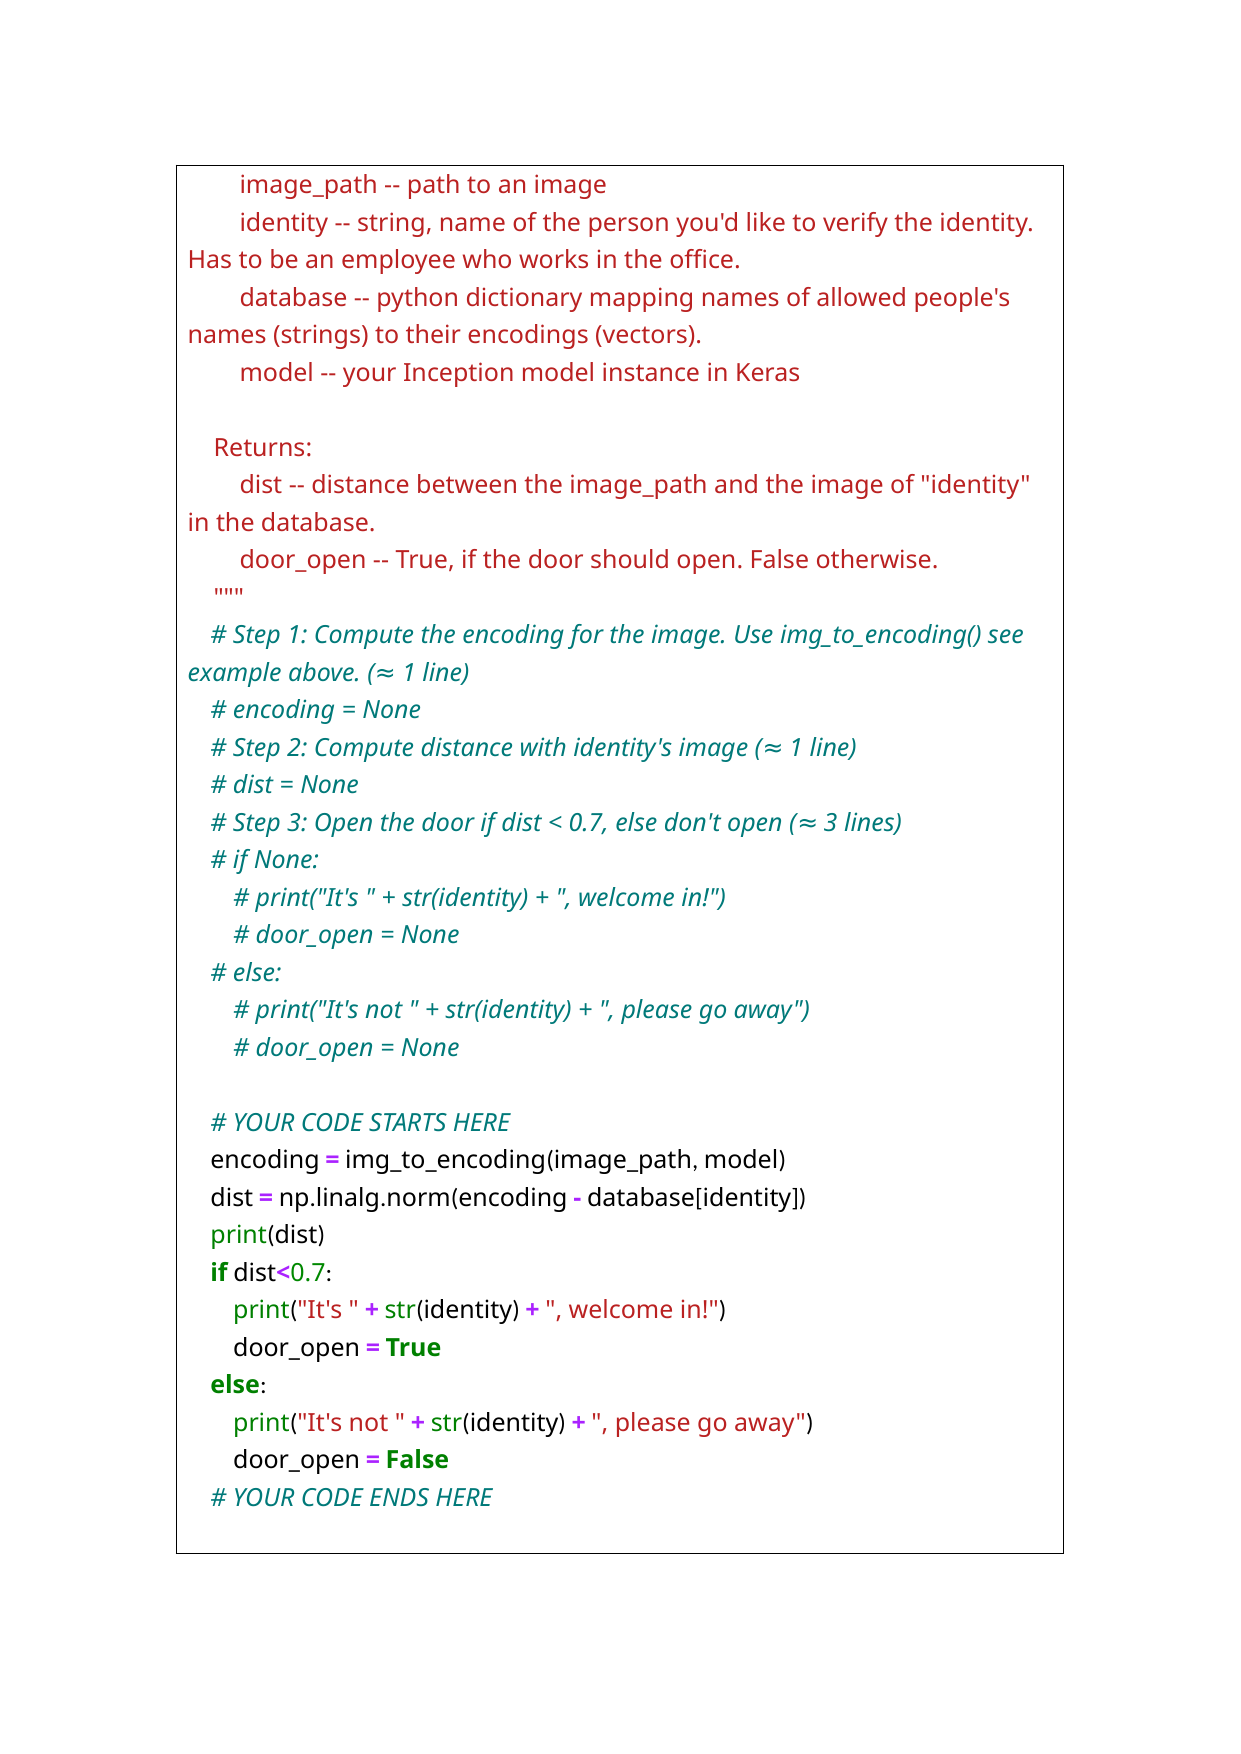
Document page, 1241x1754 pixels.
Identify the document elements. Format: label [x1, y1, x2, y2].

table_header [177, 166, 1063, 1553]
